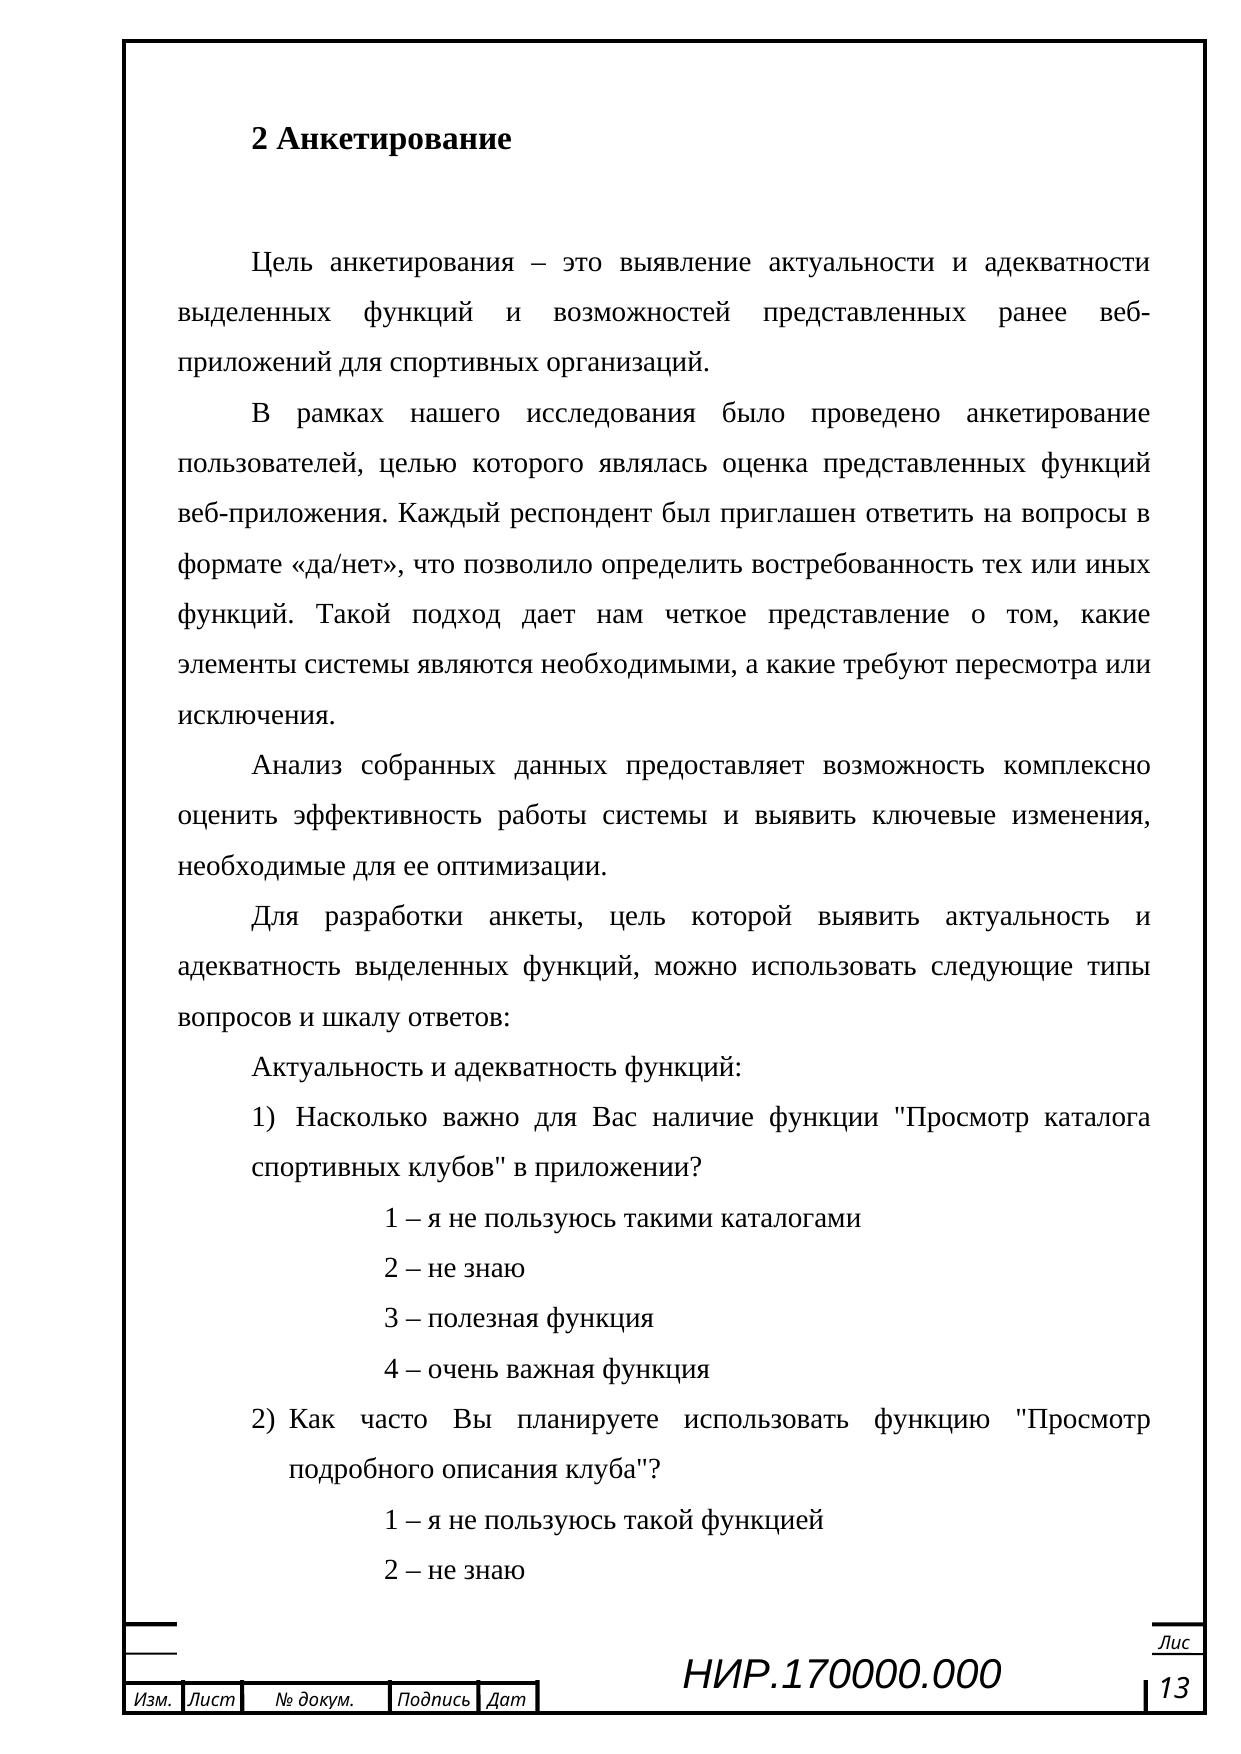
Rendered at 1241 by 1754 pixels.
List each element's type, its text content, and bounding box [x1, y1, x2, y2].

list 2 – не знаю [251, 1250, 1152, 1284]
text Цель анкетирования – это выявление актуальности и адекватности выделенных функций и возможностей представленных ранее веб-приложений для спортивных организаций. [177, 244, 1152, 378]
list 4 – очень важная функция [251, 1351, 1152, 1384]
text Анализ собранных данных предоставляет возможность комплексно оценить эффективность работы системы и выявить ключевые изменения, необходимые для ее оптимизации. [177, 747, 1152, 881]
list Как часто Вы планируете использовать функцию "Просмотр подробного описания клуба"? [251, 1401, 1152, 1485]
list 1 – я не пользуюсь такой функцией [251, 1502, 1152, 1535]
list 2 – не знаю [251, 1552, 1152, 1586]
list 3 – полезная функция [251, 1301, 1152, 1334]
text Актуальность и адекватность функций: [177, 1049, 1152, 1082]
list 1 – я не пользуюсь такими каталогами [251, 1200, 1152, 1233]
text Для разработки анкеты, цель которой выявить актуальность и адекватность выделенных функций, можно использовать следующие типы вопросов и шкалу ответов: [177, 898, 1152, 1032]
list Насколько важно для Вас наличие функции "Просмотр каталога спортивных клубов" в приложении? [251, 1099, 1152, 1183]
text В рамках нашего исследования было проведено анкетирование пользователей, целью которого являлась оценка представленных функций веб-приложения. Каждый респондент был приглашен ответить на вопросы в формате «да/нет», что позволило определить востребованность тех или иных функций. Такой подход дает нам четкое представление о том, какие элементы системы являются необходимыми, а какие требуют пересмотра или исключения. [177, 395, 1152, 730]
subtitle 2 Анкетирование [177, 118, 1152, 156]
